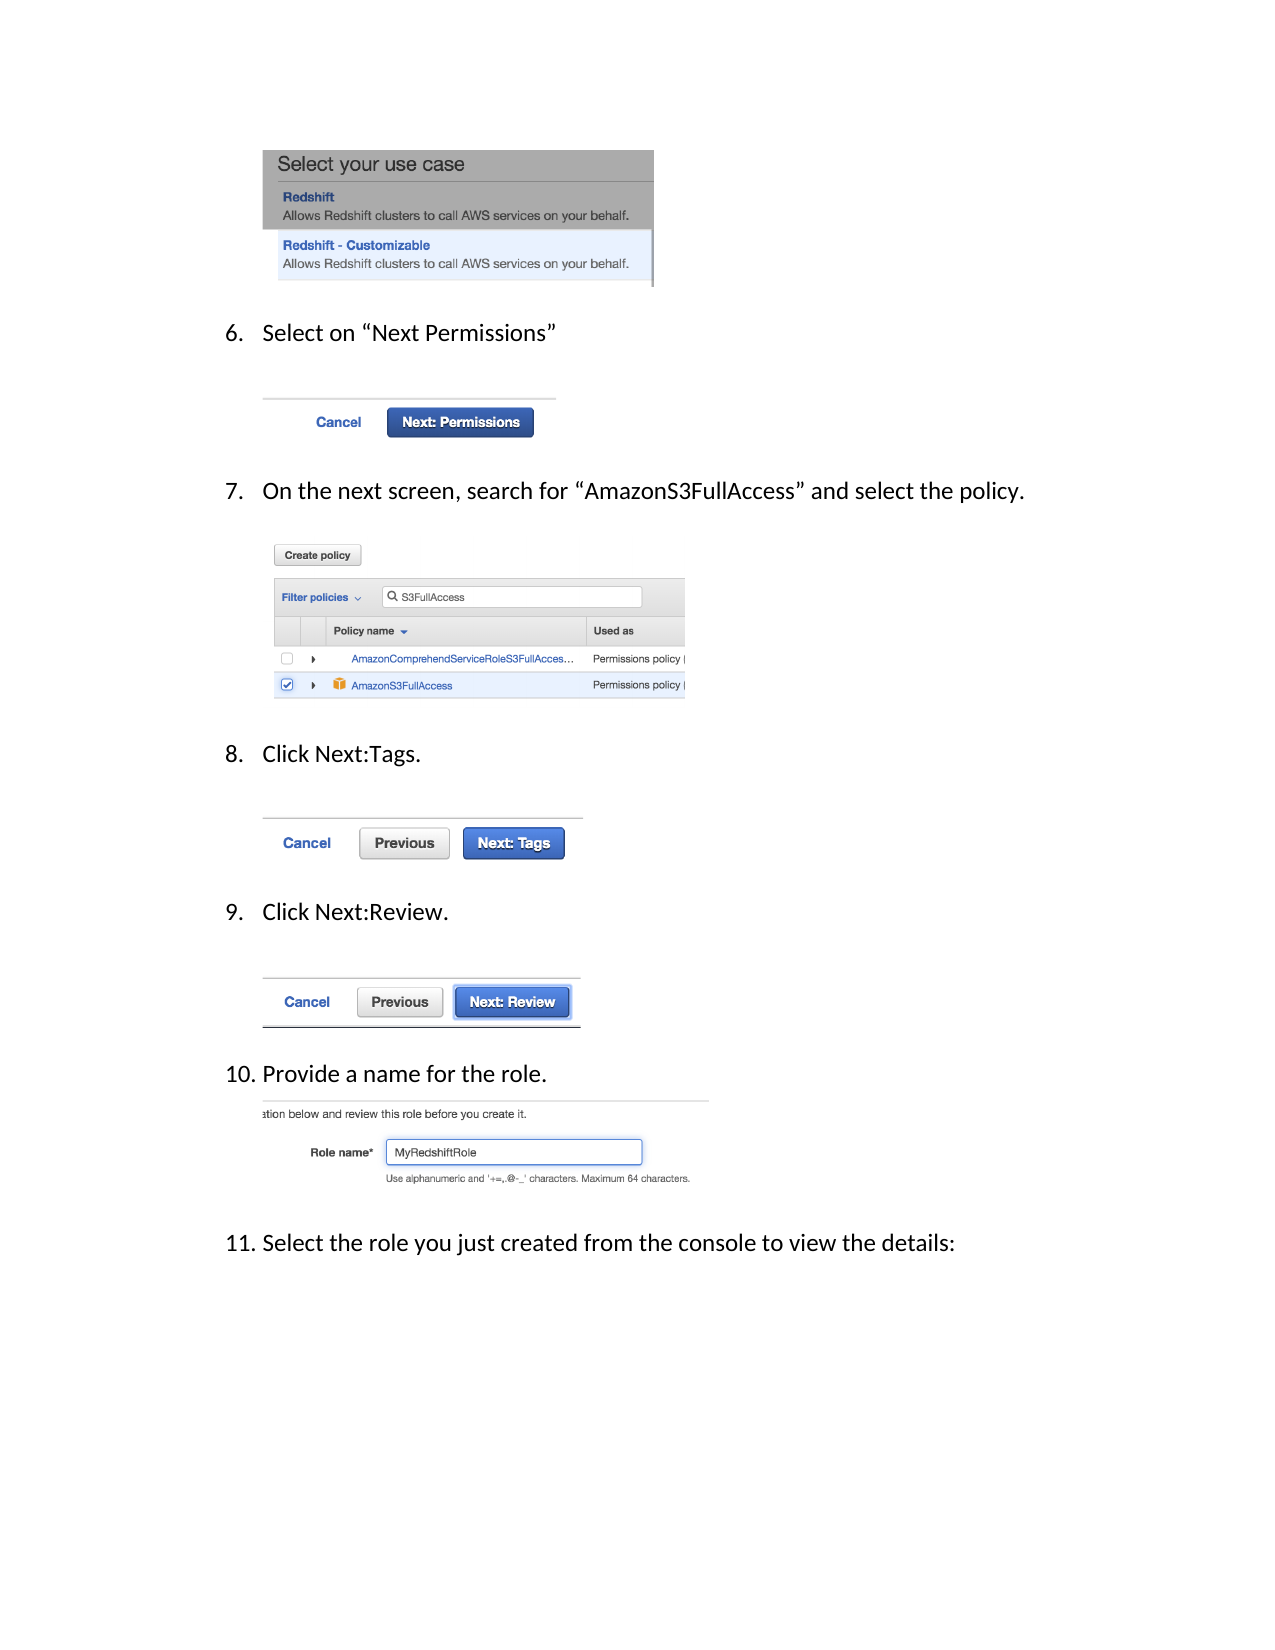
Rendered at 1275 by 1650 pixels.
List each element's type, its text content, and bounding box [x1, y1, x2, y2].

picture [262, 536, 685, 708]
picture [262, 799, 584, 866]
list Select the role you just created from the console to view the details: [225, 1227, 1125, 1258]
list Provide a name for the role. [225, 1058, 1125, 1089]
picture [262, 377, 557, 445]
picture [262, 150, 654, 287]
list On the next screen, search for “AmazonS3FullAccess” and select the policy. [225, 476, 1125, 506]
picture [262, 956, 581, 1028]
list Select on “Next Permissions” [225, 317, 1125, 347]
picture [262, 1088, 709, 1197]
list Click Next:Review. [225, 896, 1125, 926]
list Click Next:Tags. [225, 738, 1125, 769]
